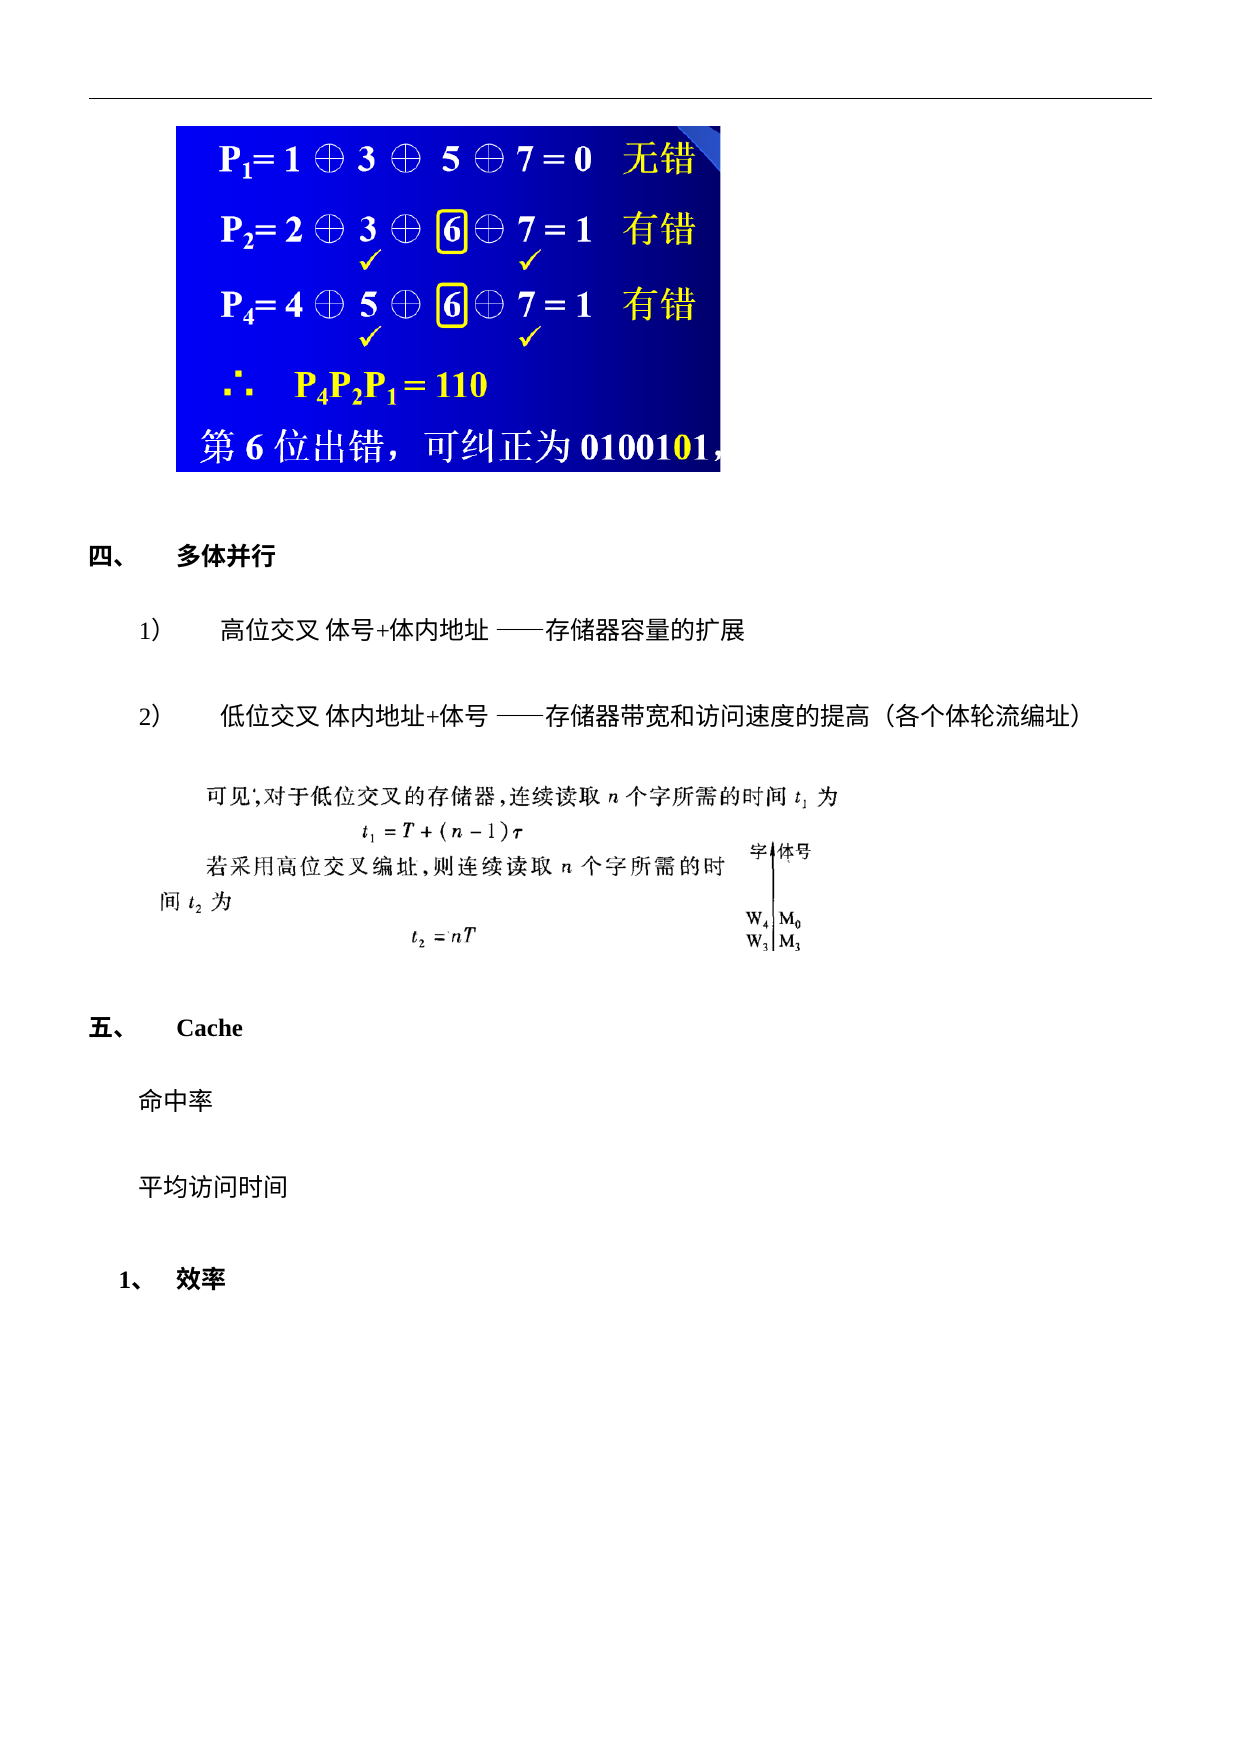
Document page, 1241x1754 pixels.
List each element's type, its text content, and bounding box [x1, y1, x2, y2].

text Cache [89, 991, 1152, 1059]
text 多体并行 [89, 521, 1152, 588]
picture [176, 126, 721, 472]
text 效率 [118, 1244, 1152, 1312]
list 高位交叉 体号+体内地址 ——存储器容量的扩展 [139, 595, 1152, 663]
text 命中率 [89, 1065, 1152, 1133]
text 平均访问时间 [89, 1151, 1152, 1219]
picture [138, 766, 845, 951]
list 低位交叉 体内地址+体号 ——存储器带宽和访问速度的提高（各个体轮流编址） [139, 681, 1152, 749]
